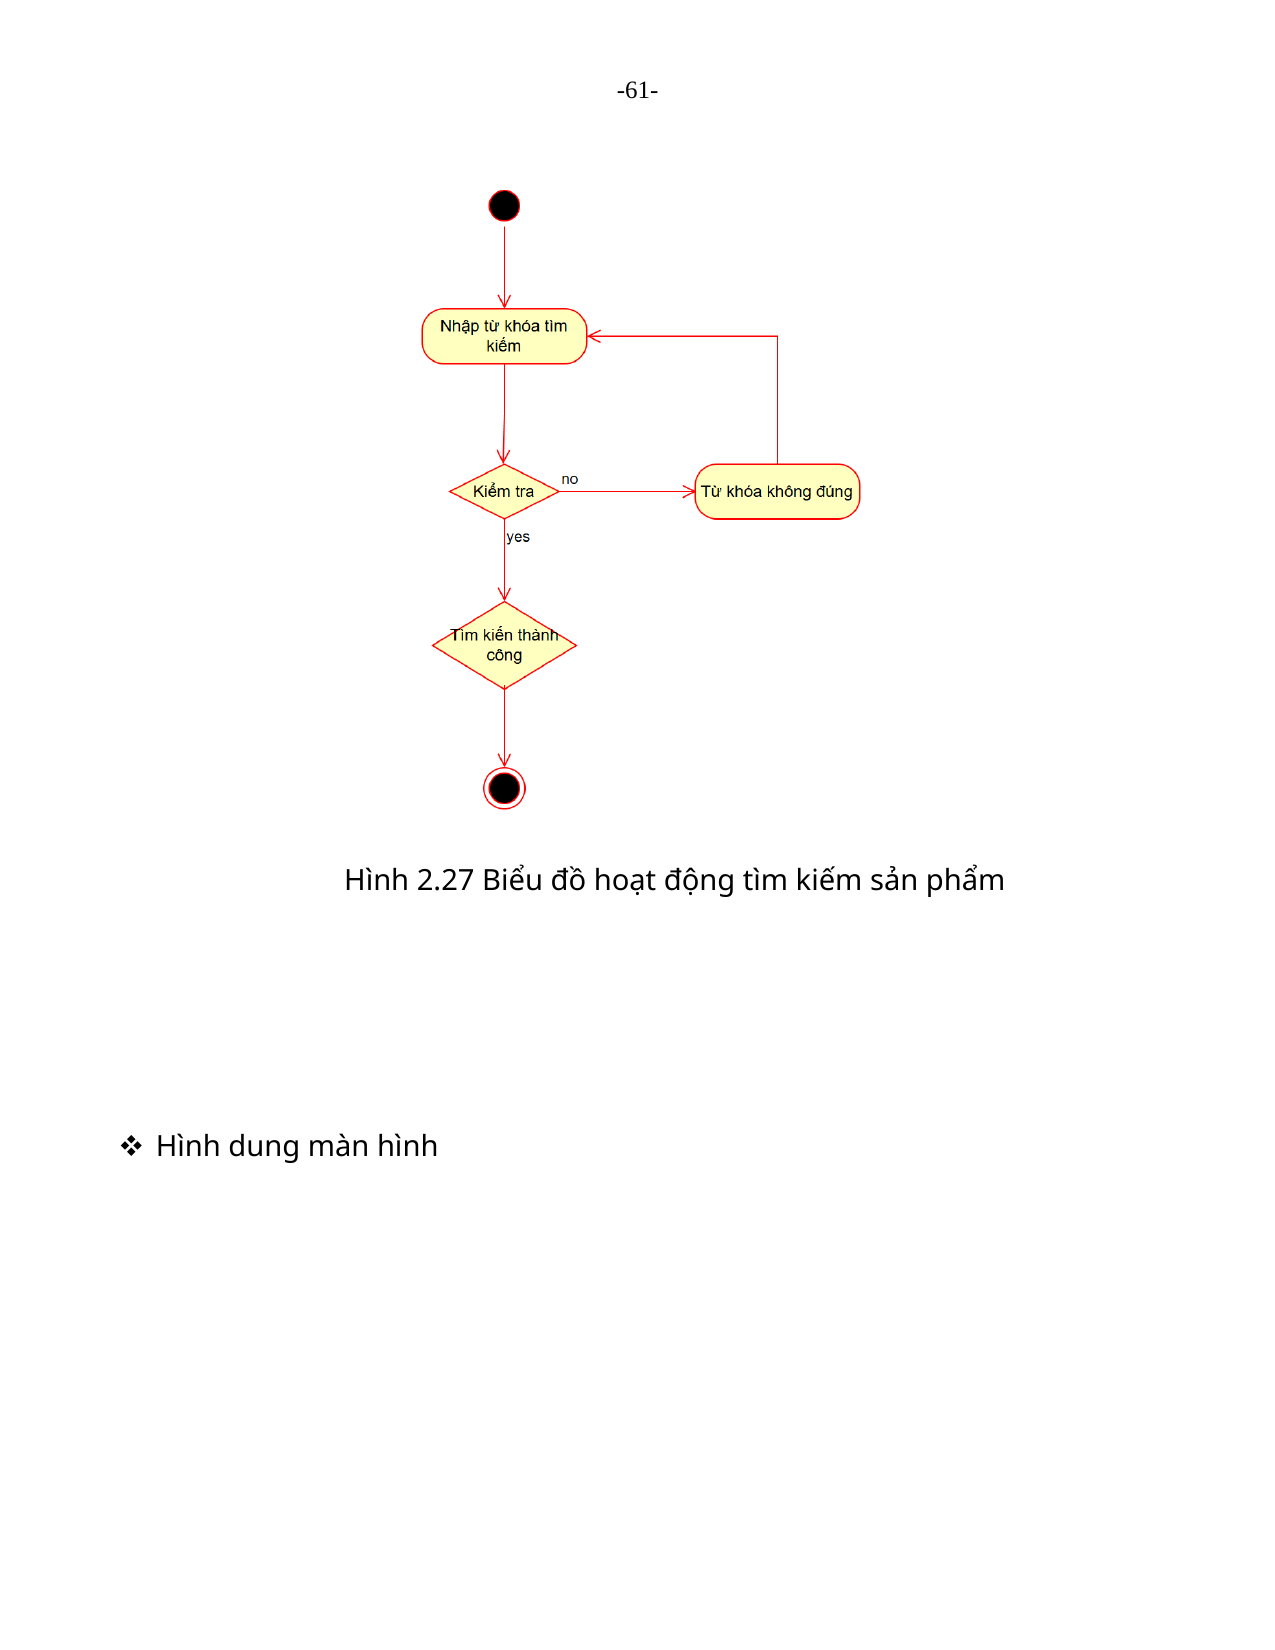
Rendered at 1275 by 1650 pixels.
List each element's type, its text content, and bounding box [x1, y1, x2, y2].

text Hình 2.27 Biểu đồ hoạt động tìm kiếm sản phẩm [193, 859, 1157, 899]
list Hình dung màn hình [118, 1125, 1157, 1165]
picture [384, 147, 891, 834]
